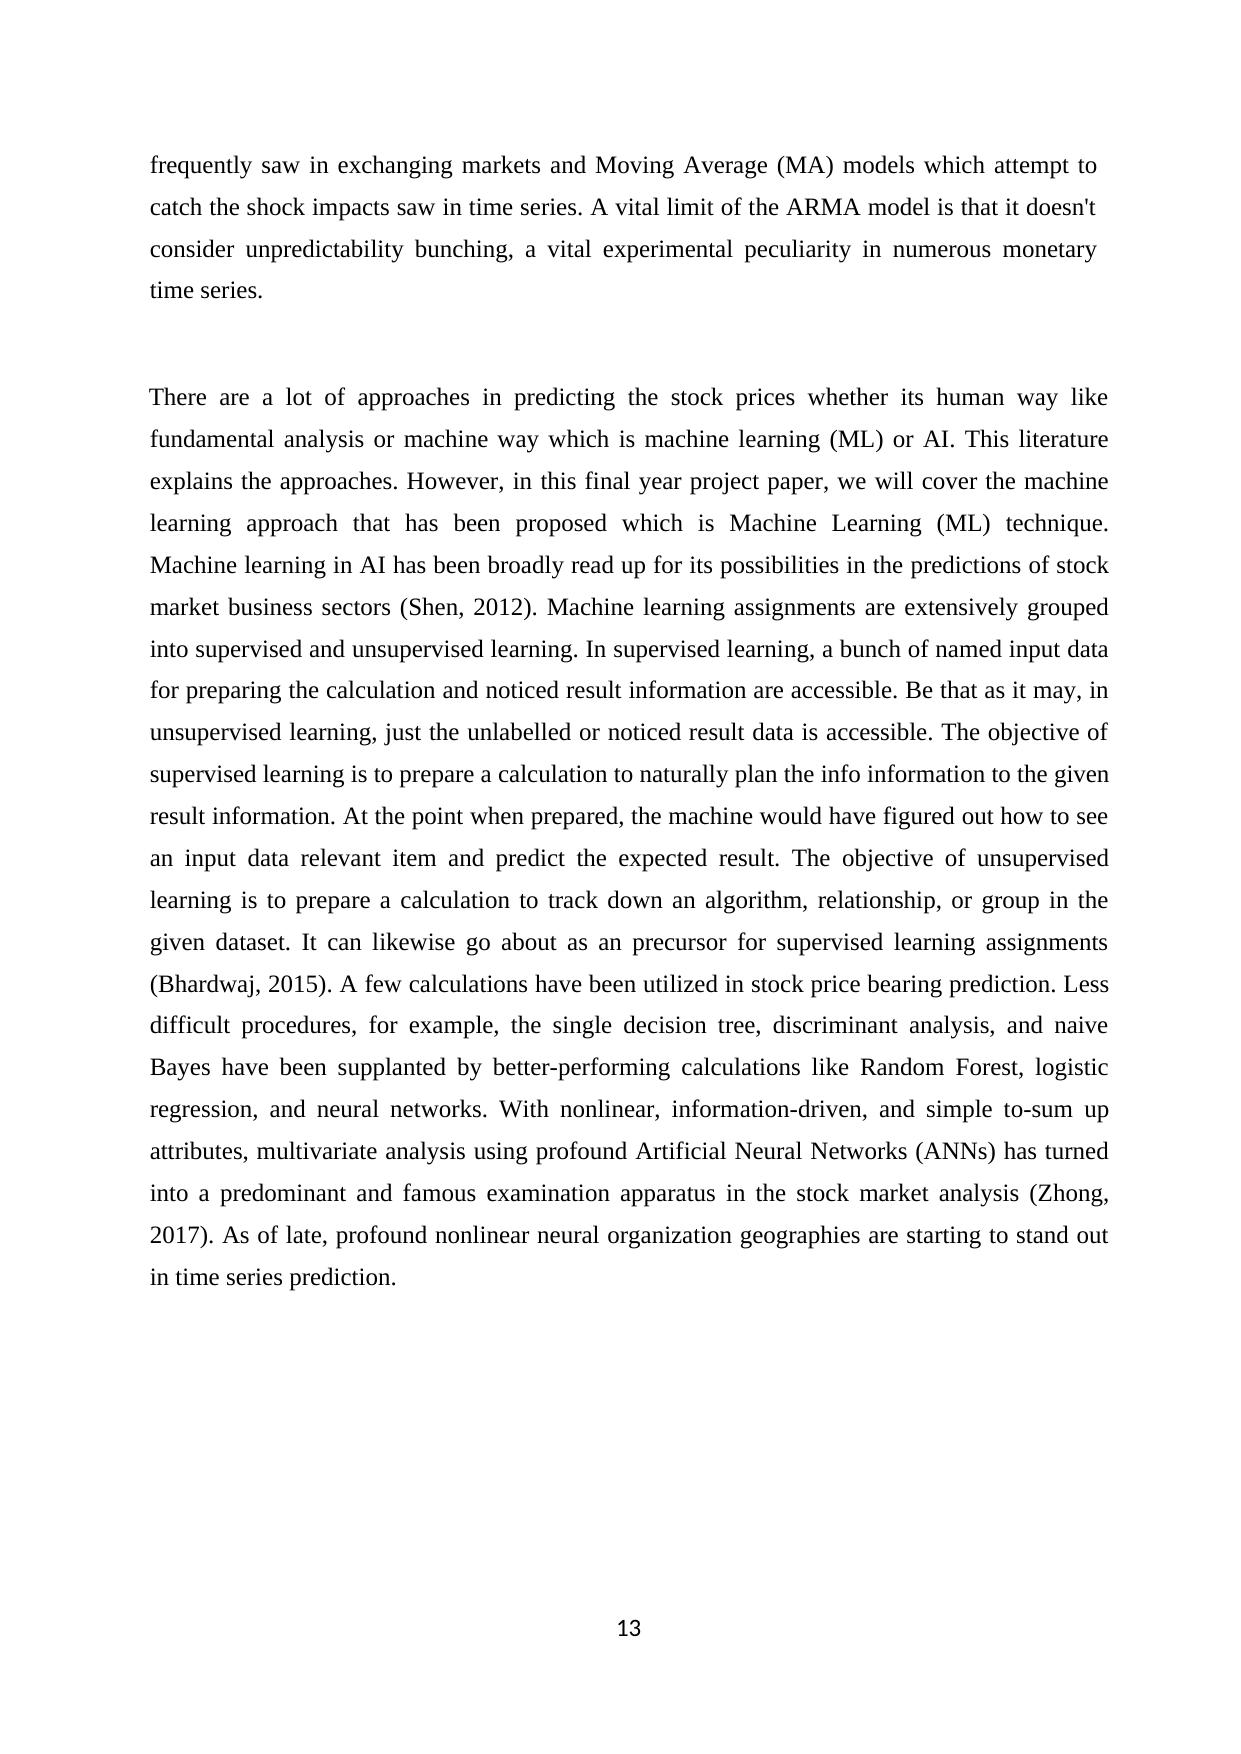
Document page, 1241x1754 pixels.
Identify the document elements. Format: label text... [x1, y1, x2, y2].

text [148, 150, 1098, 304]
text There are a lot of approaches in predicting the stock prices whether its human way like fundamental analysis or machine way which is machine learning (ML) or AI. This literature explains the approaches. However, in this final year project paper, we will cover the machine learning approach that has been proposed which is Machine Learning (ML) technique. Machine learning in AI has been broadly read up for its possibilities in the predictions of stock market business sectors (Shen, 2012). Machine learning assignments are extensively grouped into supervised and unsupervised learning. In supervised learning, a bunch of named input data for preparing the calculation and noticed result information are accessible. Be that as it may, in unsupervised learning, just the unlabelled or noticed result data is accessible. The objective of supervised learning is to prepare a calculation to naturally plan the info information to the given result information. At the point when prepared, the machine would have figured out how to see an input data relevant item and predict the expected result. The objective of unsupervised learning is to prepare a calculation to track down an algorithm, relationship, or group in the given dataset. It can likewise go about as an precursor for supervised learning assignments (Bhardwaj, 2015). A few calculations have been utilized in stock price bearing prediction. Less difficult procedures, for example, the single decision tree, discriminant analysis, and naive Bayes have been supplanted by better-performing calculations like Random Forest, logistic regression, and neural networks. With nonlinear, information-driven, and simple to-sum up attributes, multivariate analysis using profound Artificial Neural Networks (ANNs) has turned into a predominant and famous examination apparatus in the stock market analysis (Zhong, 2017). As of late, profound nonlinear neural organization geographies are starting to stand out in time series prediction. [148, 382, 1110, 1291]
